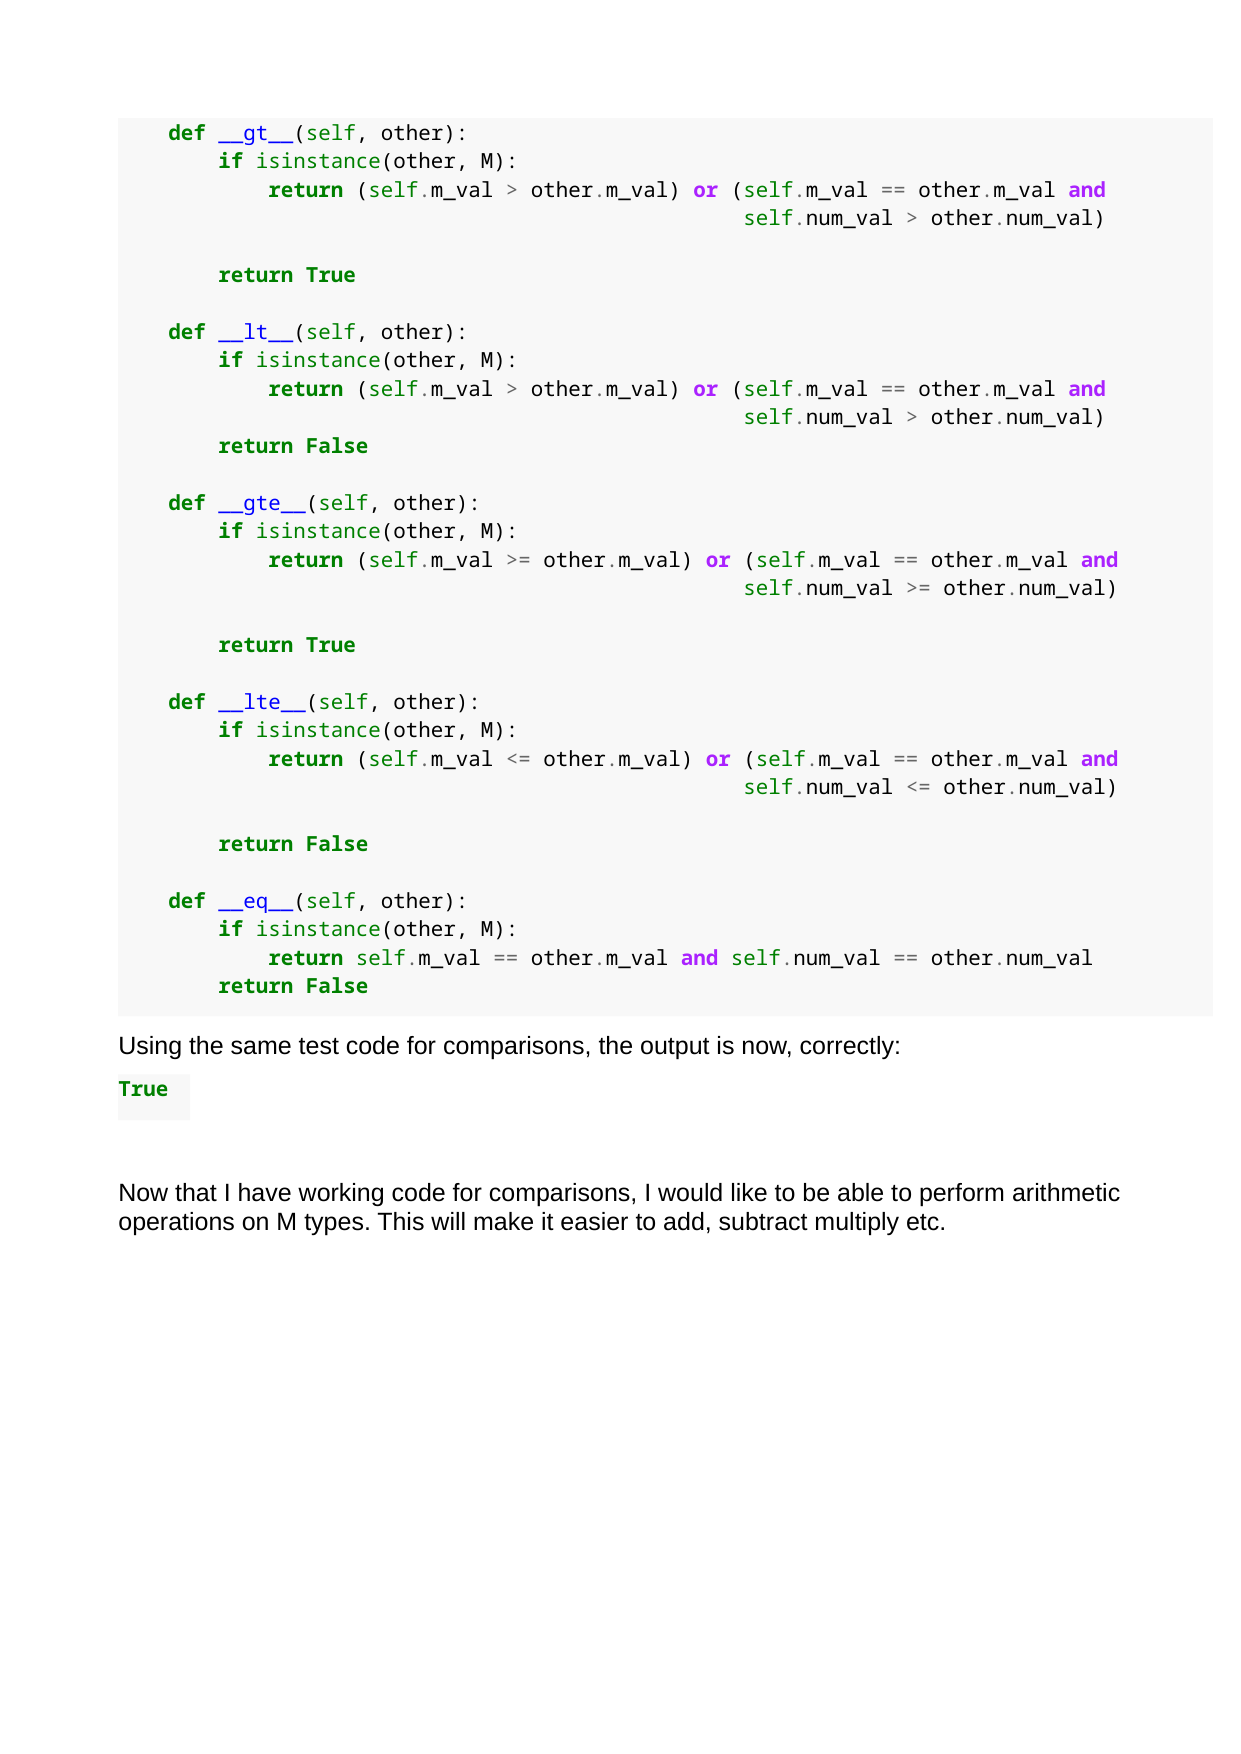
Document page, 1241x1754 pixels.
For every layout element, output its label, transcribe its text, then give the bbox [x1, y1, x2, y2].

text Using the same test code for comparisons, the output is now, correctly: [118, 1031, 1122, 1060]
text Now that I have working code for comparisons, I would like to be able to perform arithmetic operations on M types. This will make it easier to add, subtract multiply etc. [118, 1178, 1122, 1236]
